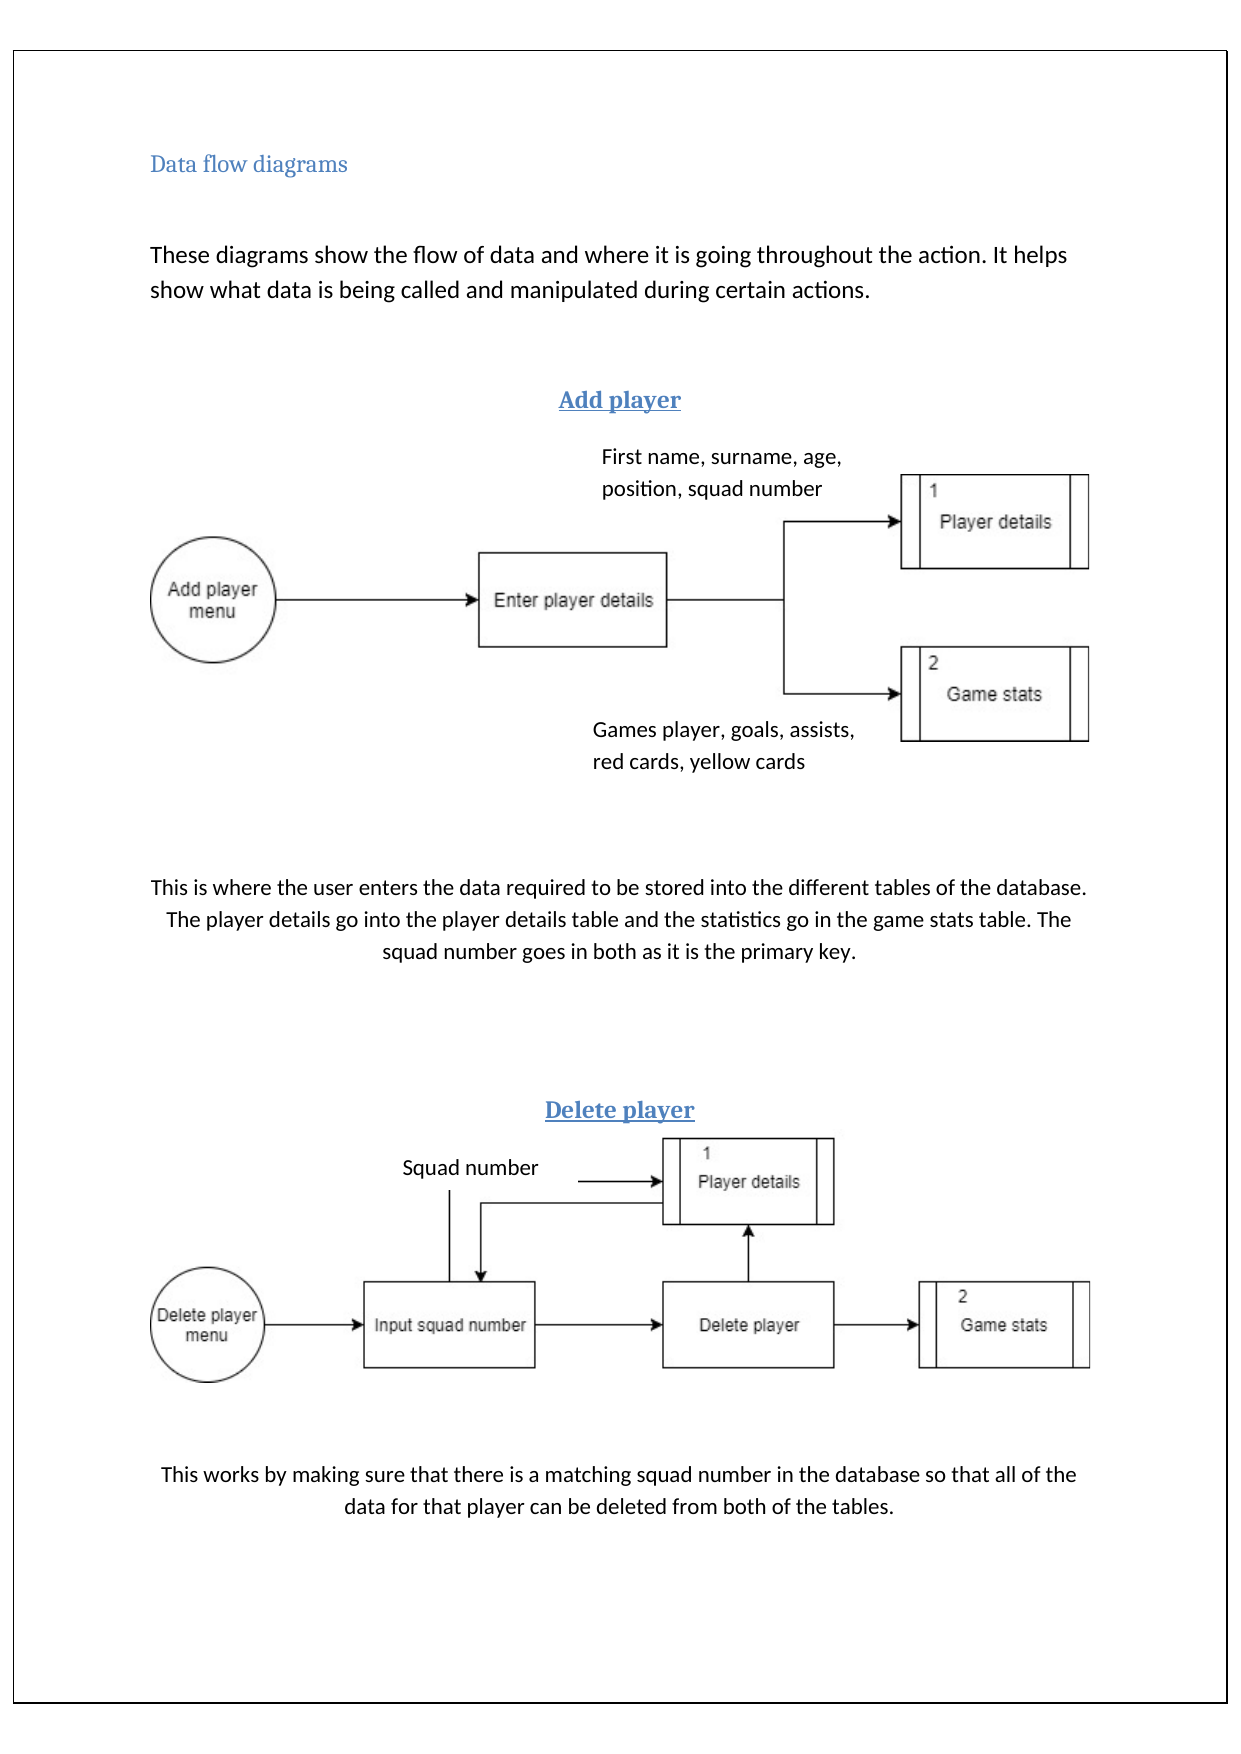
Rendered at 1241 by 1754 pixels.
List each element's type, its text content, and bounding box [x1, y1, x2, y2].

subtitle Data flow diagrams [150, 150, 1089, 179]
text This works by making sure that there is a matching squad number in the database so that all of the data for that player can be deleted from both of the tables. [150, 1460, 1089, 1521]
subtitle Add player [150, 386, 1089, 414]
picture [150, 474, 1090, 742]
text These diagrams show the flow of data and where it is going throughout the action. It helps show what data is being called and manipulated during certain actions. [150, 239, 1089, 304]
text This is where the user enters the data required to be stored into the different tables of the database. The player details go into the player details table and the statistics go in the game stats table. The squad number goes in both as it is the primary key. [150, 873, 1089, 965]
subtitle Delete player [150, 1096, 1089, 1125]
picture [150, 1129, 1091, 1383]
